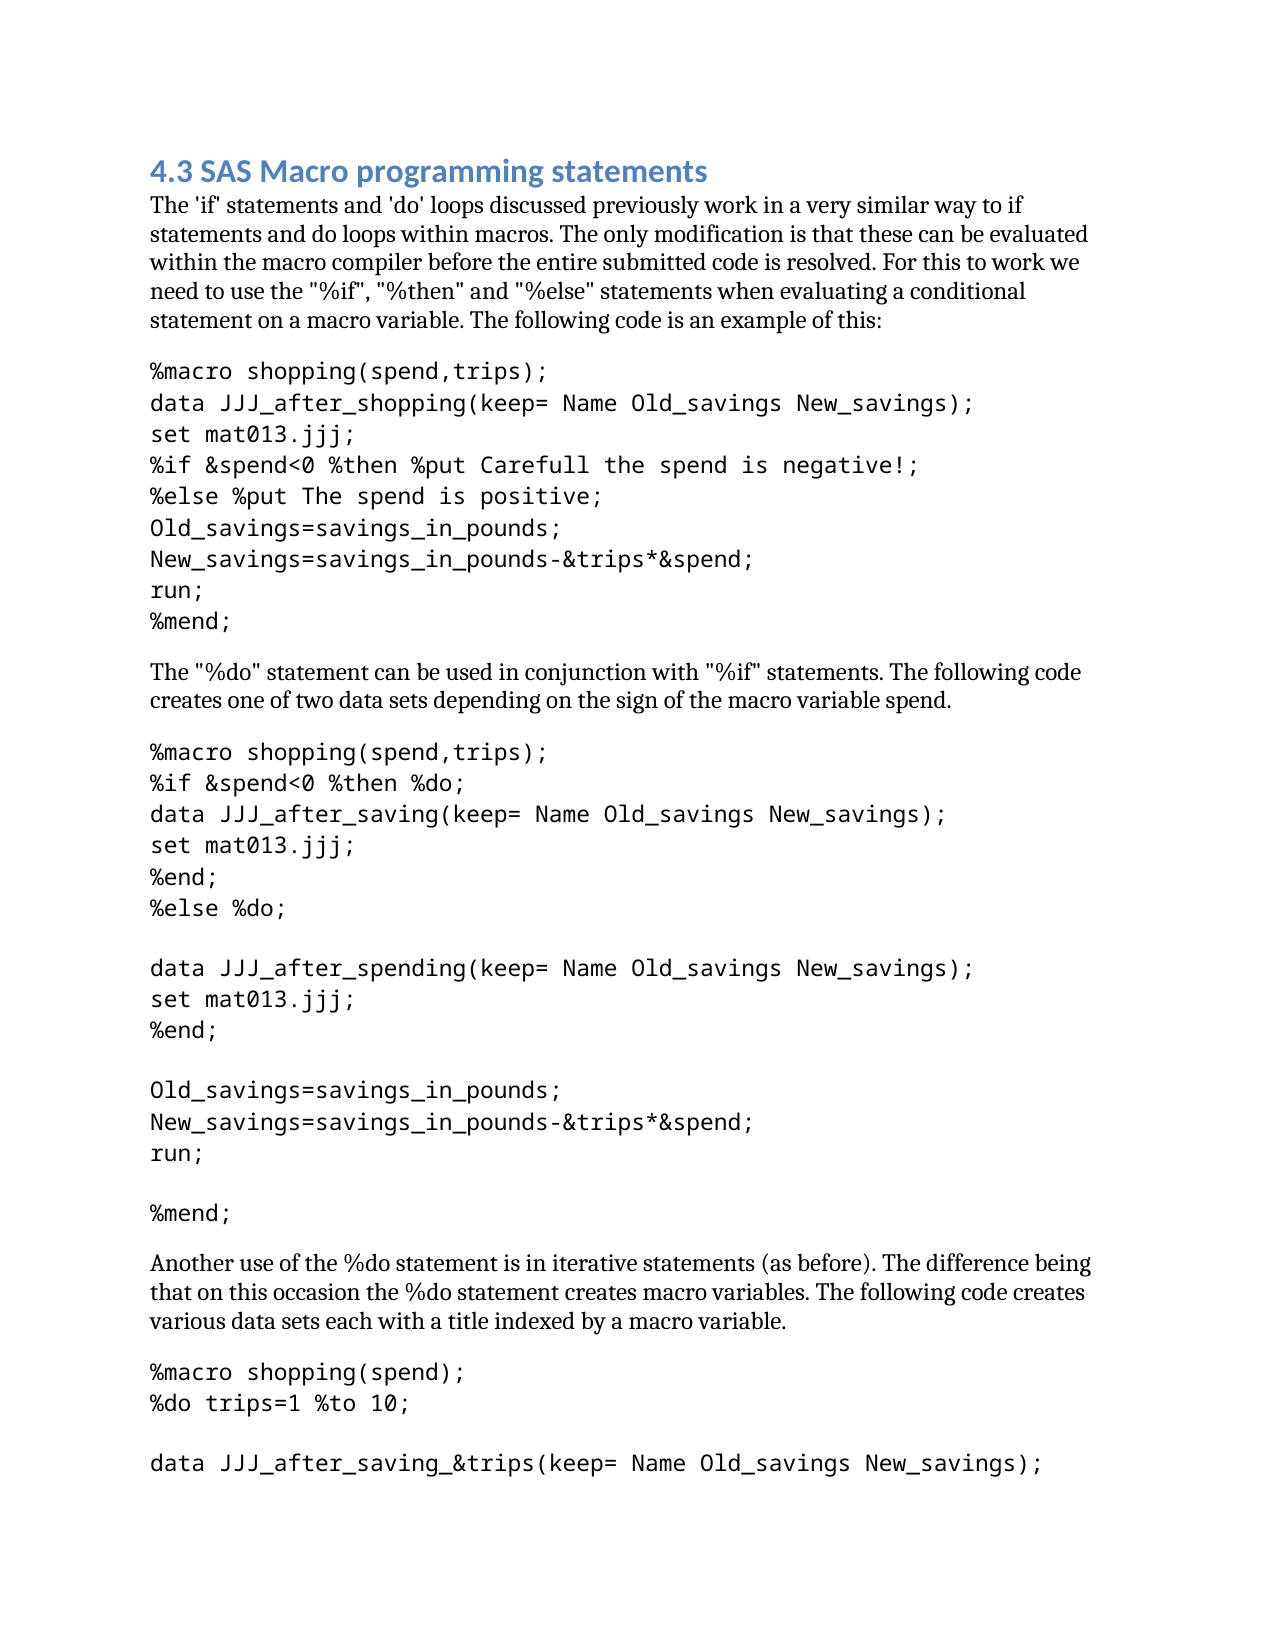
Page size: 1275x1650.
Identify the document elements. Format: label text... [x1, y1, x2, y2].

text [150, 1356, 1125, 1479]
text Another use of the %do statement is in iterative statements (as before). The difference being that on this occasion the %do statement creates macro variables. The following code creates various data sets each with a title indexed by a macro variable. [150, 1249, 1125, 1335]
text The "%do" statement can be used in conjunction with "%if" statements. The following code creates one of two data sets depending on the sign of the macro variable spend. [150, 657, 1125, 715]
text %macro shopping(spend,trips);%if &spend<0 %then %do;data JJJ_after_saving(keep= Name Old_savings New_savings);set mat013.jjj;%end;%else %do;data JJJ_after_spending(keep= Name Old_savings New_savings);set mat013.jjj;%end;Old_savings=savings_in_pounds;New_savings=savings_in_pounds-&trips*&spend;run;%mend; [150, 736, 1125, 1228]
text %macro shopping(spend,trips);data JJJ_after_shopping(keep= Name Old_savings New_savings);set mat013.jjj;%if &spend<0 %then %put Carefull the spend is negative!;%else %put The spend is positive;Old_savings=savings_in_pounds;New_savings=savings_in_pounds-&trips*&spend;run;%mend; [150, 355, 1125, 637]
subtitle 4.3 SAS Macro programming statements [150, 150, 1125, 191]
text The 'if' statements and 'do' loops discussed previously work in a very similar way to if statements and do loops within macros. The only modification is that these can be evaluated within the macro compiler before the entire submitted code is resolved. For this to work we need to use the "%if", "%then" and "%else" statements when evaluating a conditional statement on a macro variable. The following code is an example of this: [150, 191, 1125, 334]
